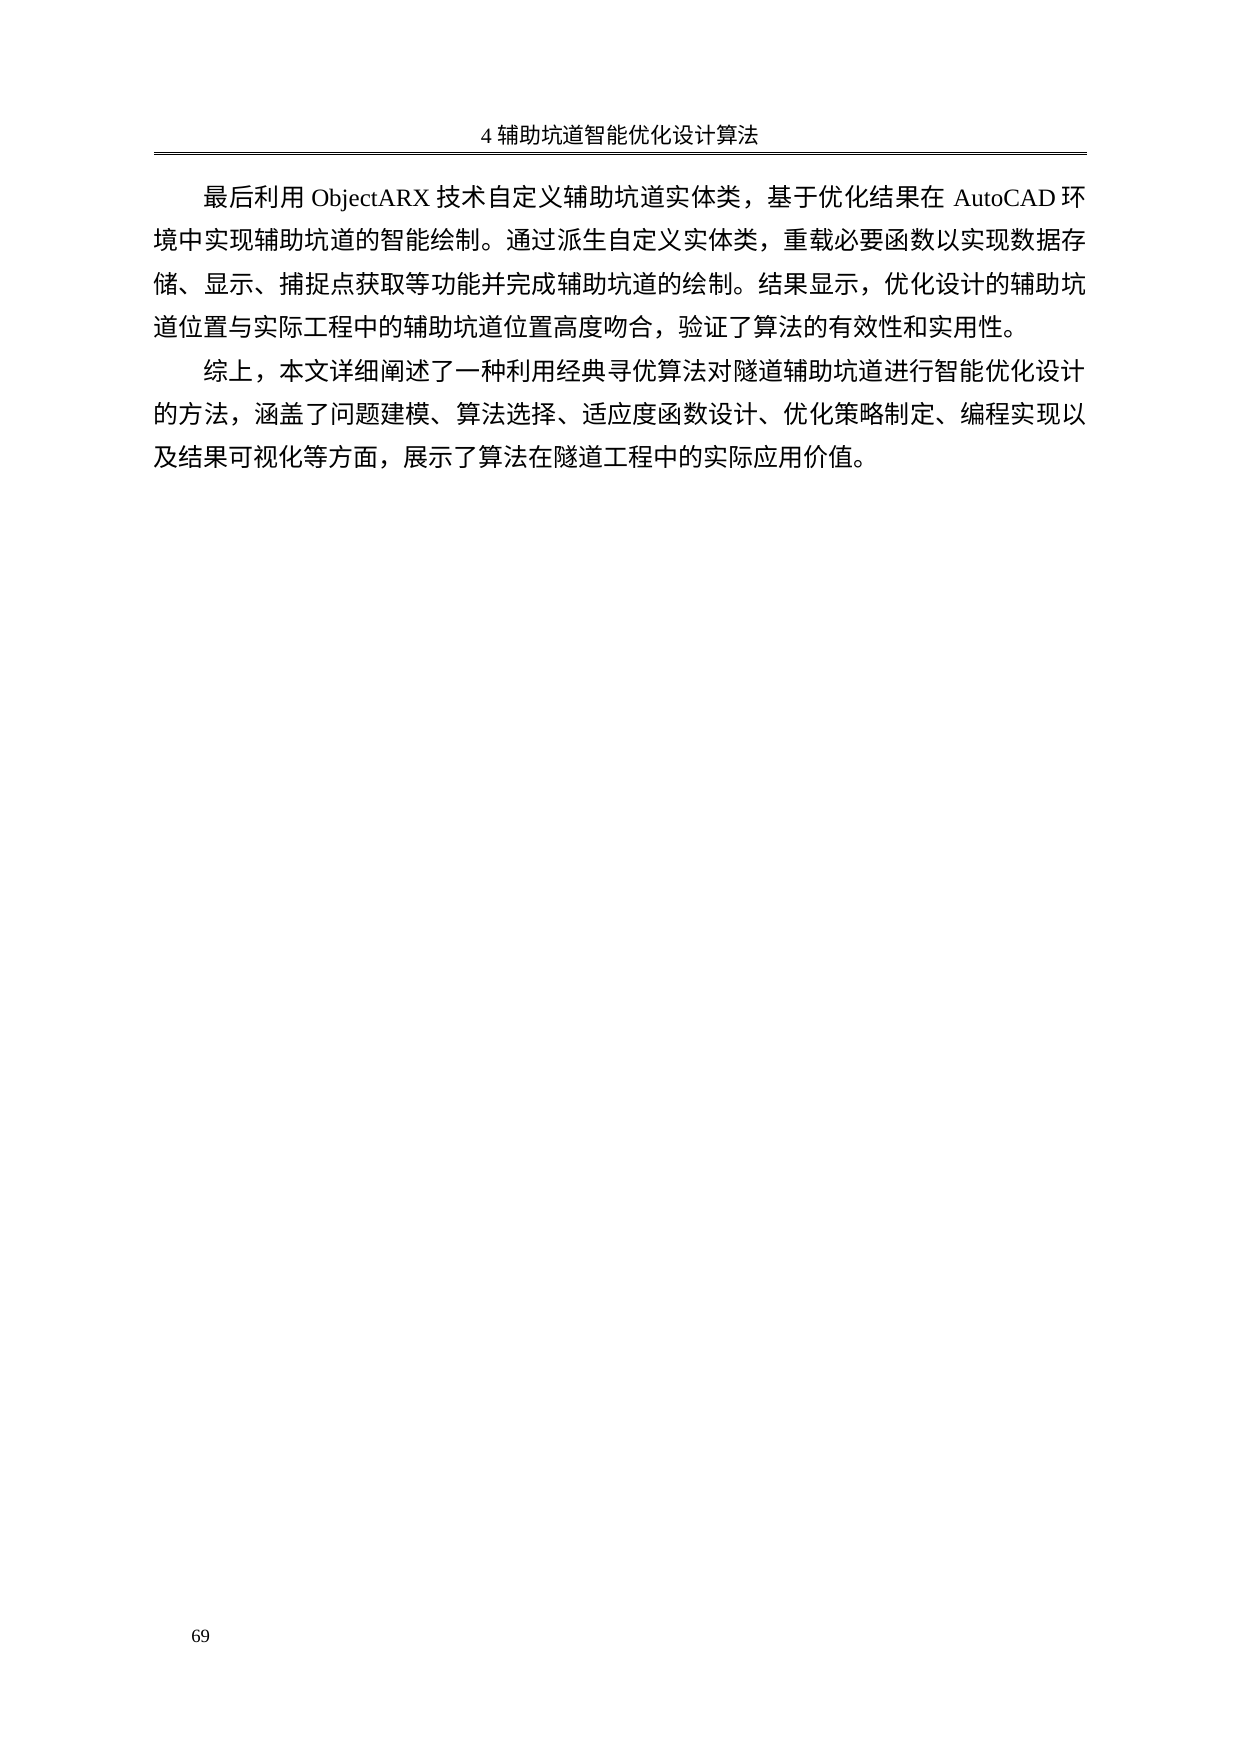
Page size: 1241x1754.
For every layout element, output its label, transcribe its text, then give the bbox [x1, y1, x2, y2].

text 最后利用ObjectARX技术自定义辅助坑道实体类，基于优化结果在AutoCAD环境中实现辅助坑道的智能绘制。通过派生自定义实体类，重载必要函数以实现数据存储、显示、捕捉点获取等功能并完成辅助坑道的绘制。结果显示，优化设计的辅助坑道位置与实际工程中的辅助坑道位置高度吻合，验证了算法的有效性和实用性。 [153, 177, 1087, 344]
text 综上，本文详细阐述了一种利用经典寻优算法对隧道辅助坑道进行智能优化设计的方法，涵盖了问题建模、算法选择、适应度函数设计、优化策略制定、编程实现以及结果可视化等方面，展示了算法在隧道工程中的实际应用价值。 [153, 351, 1087, 474]
